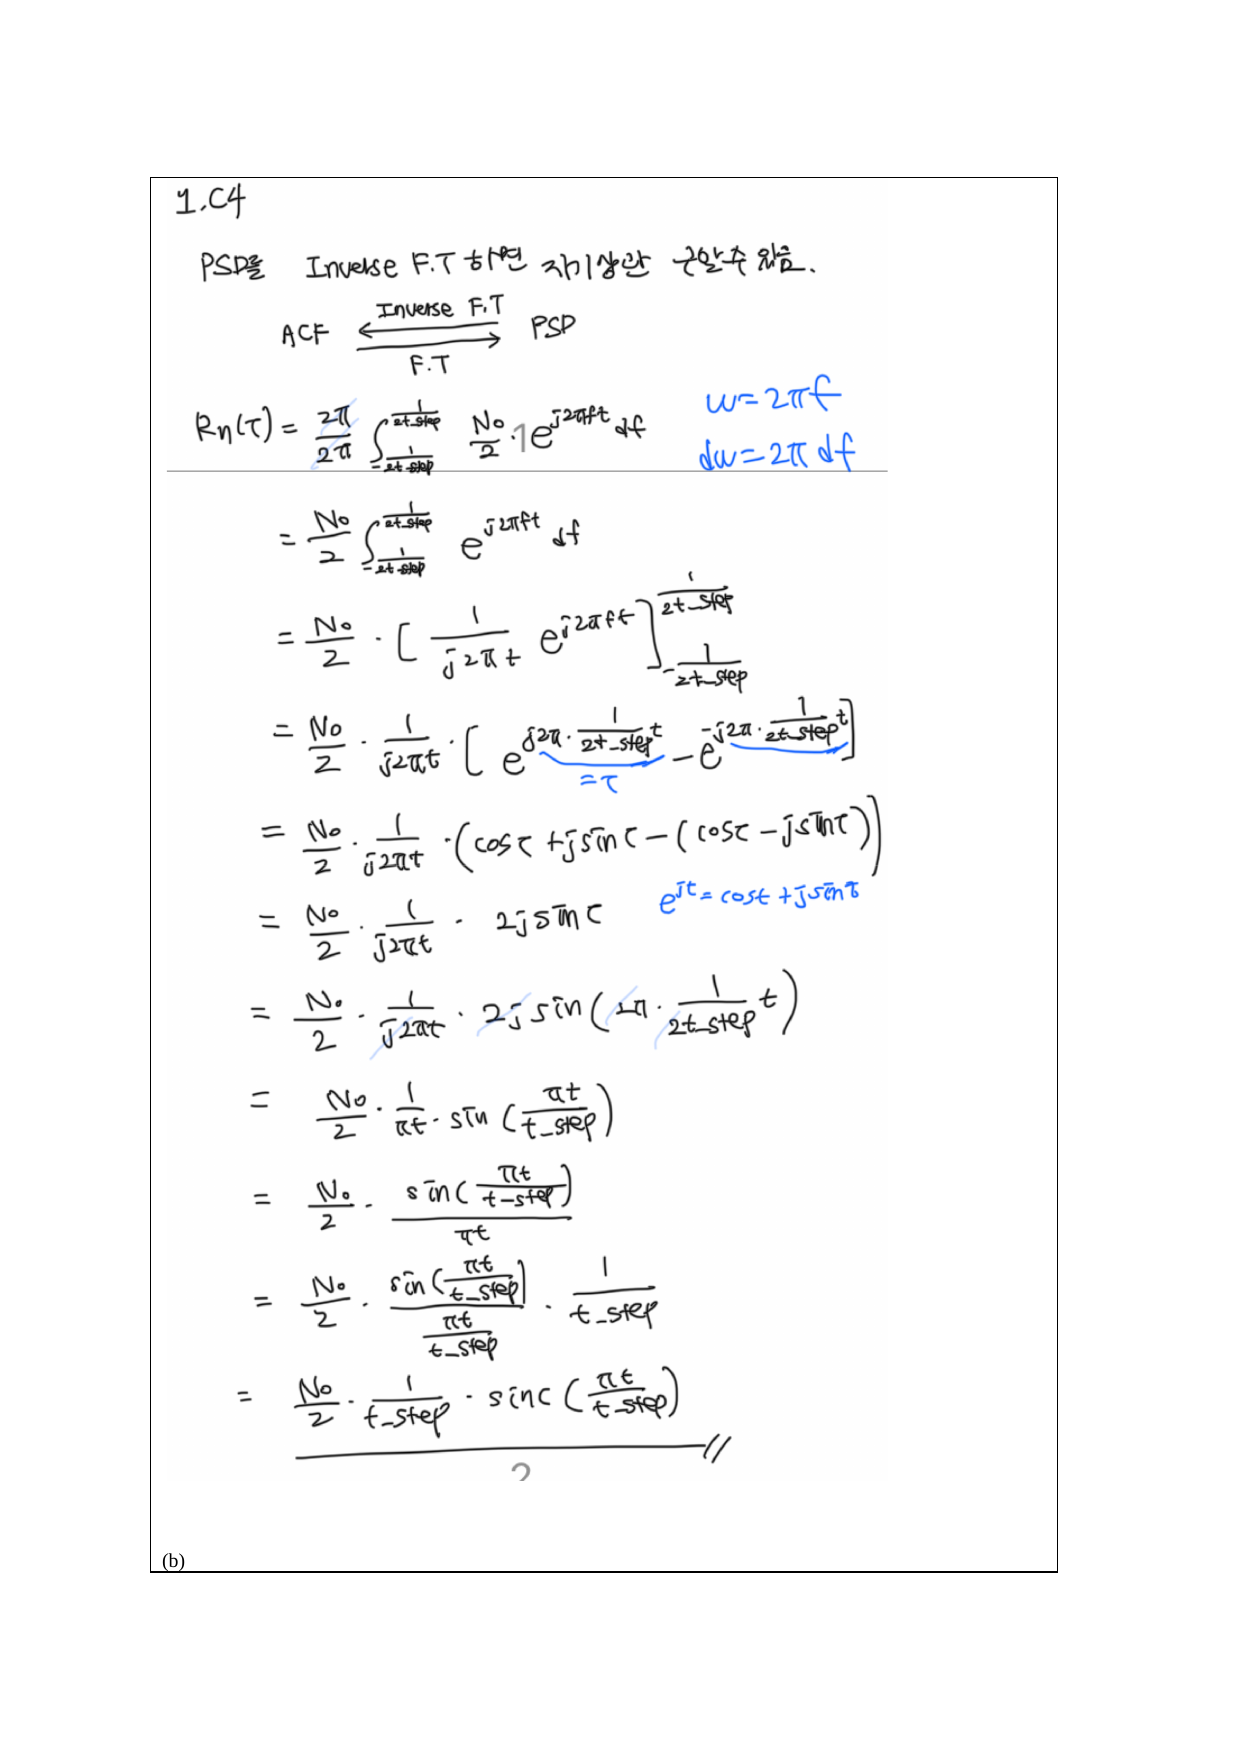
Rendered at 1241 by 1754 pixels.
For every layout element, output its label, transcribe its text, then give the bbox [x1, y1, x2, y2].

picture [166, 178, 888, 1481]
table_cell (a) (b) [151, 178, 1057, 1571]
